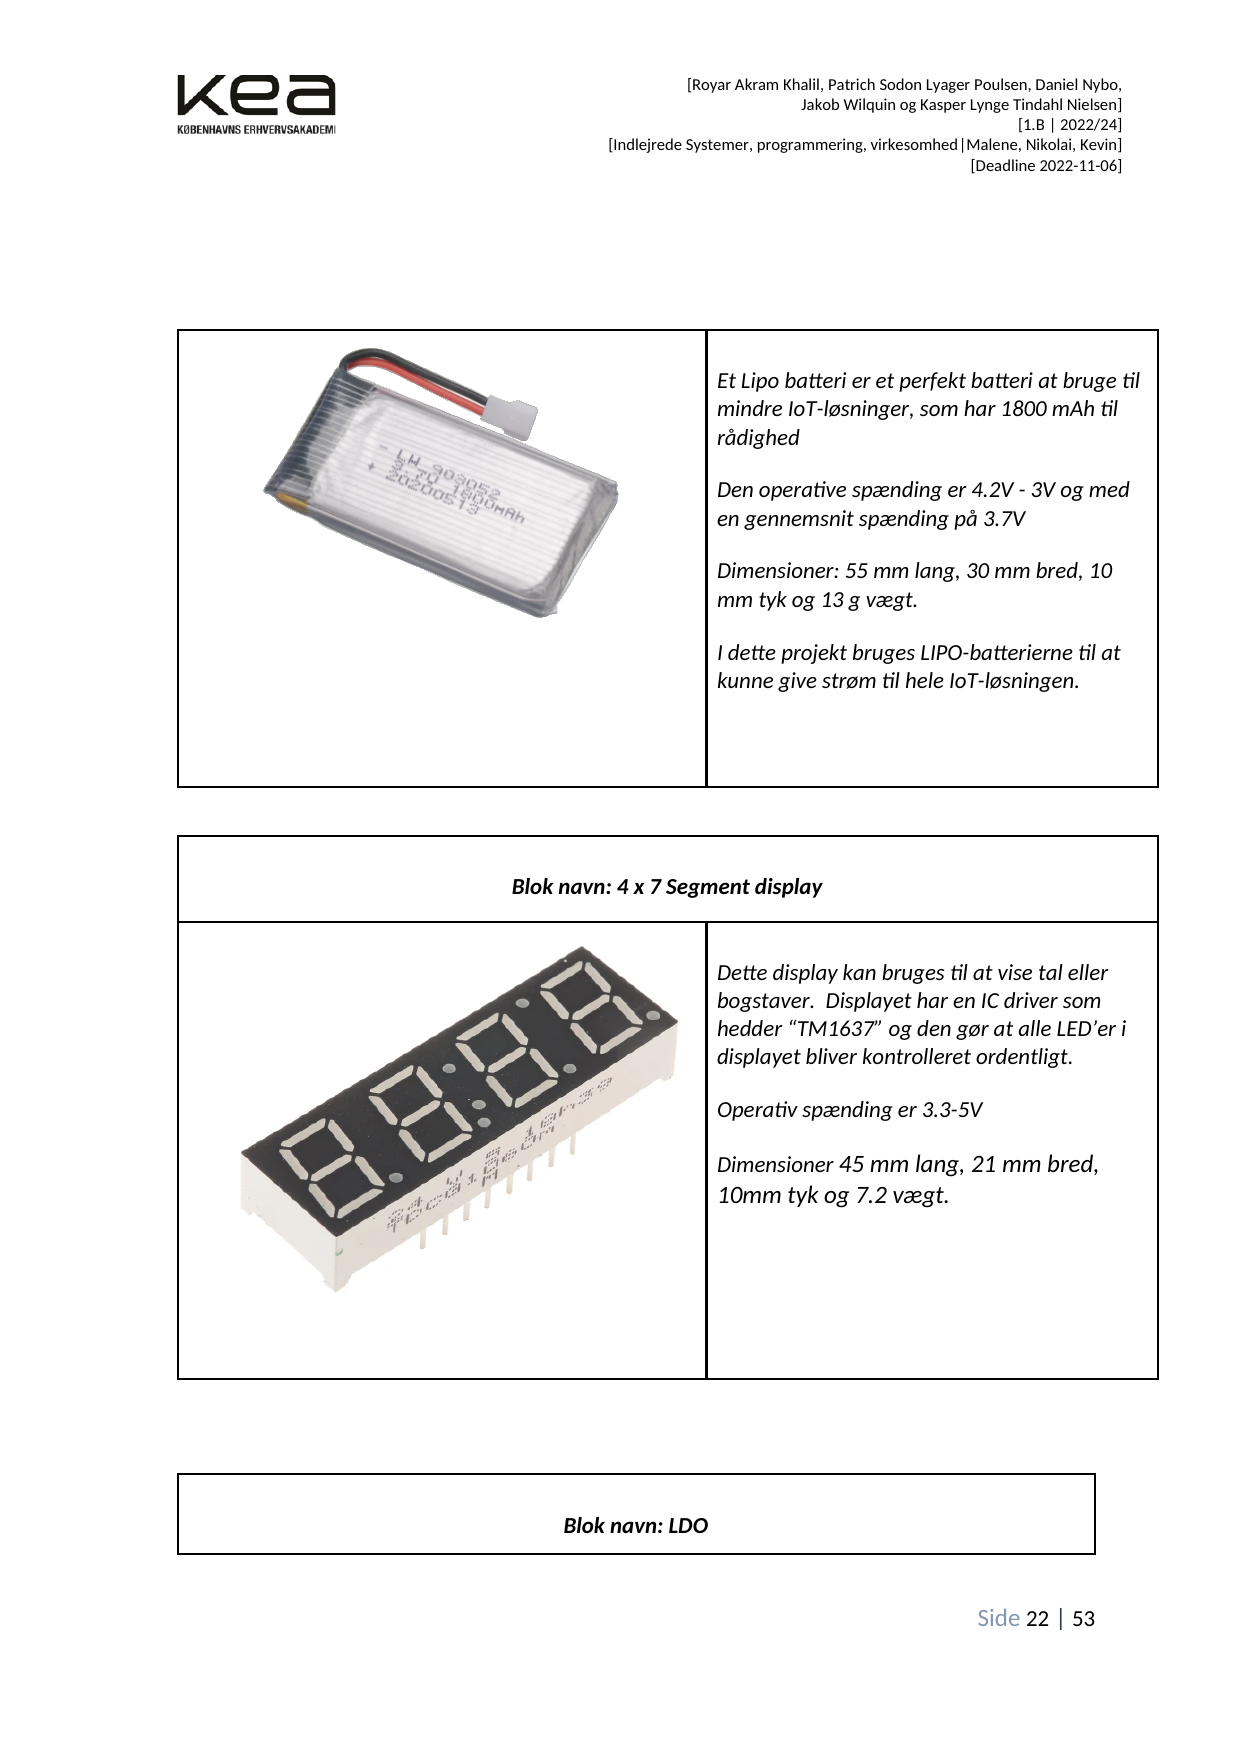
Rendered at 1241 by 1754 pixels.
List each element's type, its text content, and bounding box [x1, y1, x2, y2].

table_cell [179, 331, 705, 786]
table_cell Dette display kan bruges til at vise tal eller bogstaver. Displayet har en IC driver som hedder “TM1637” og den gør at alle LED’er i displayet bliver kontrolleret ordentligt. Operativ spænding er 3.3-5V Dimensioner 45 mm lang, 21 mm bred, 10mm tyk og 7.2 vægt. [708, 923, 1157, 1377]
table_cell Et Lipo batteri er et perfekt batteri at bruge til mindre IoT-løsninger, som har 1800 mAh til rådighed Den operative spænding er 4.2V - 3V og med en gennemsnit spænding på 3.7V Dimensioner: 55 mm lang, 30 mm bred, 10 mm tyk og 13 g vægt. I dette projekt bruges LIPO-batterierne til at kunne give strøm til hele IoT-løsningen. [708, 331, 1157, 786]
picture [177, 75, 336, 134]
picture [188, 341, 695, 623]
table_header Blok navn: 4 x 7 Segment display [179, 837, 1157, 921]
table_header Blok navn: LDO [179, 1475, 1094, 1553]
table_cell [179, 923, 705, 1377]
picture [188, 933, 695, 1296]
